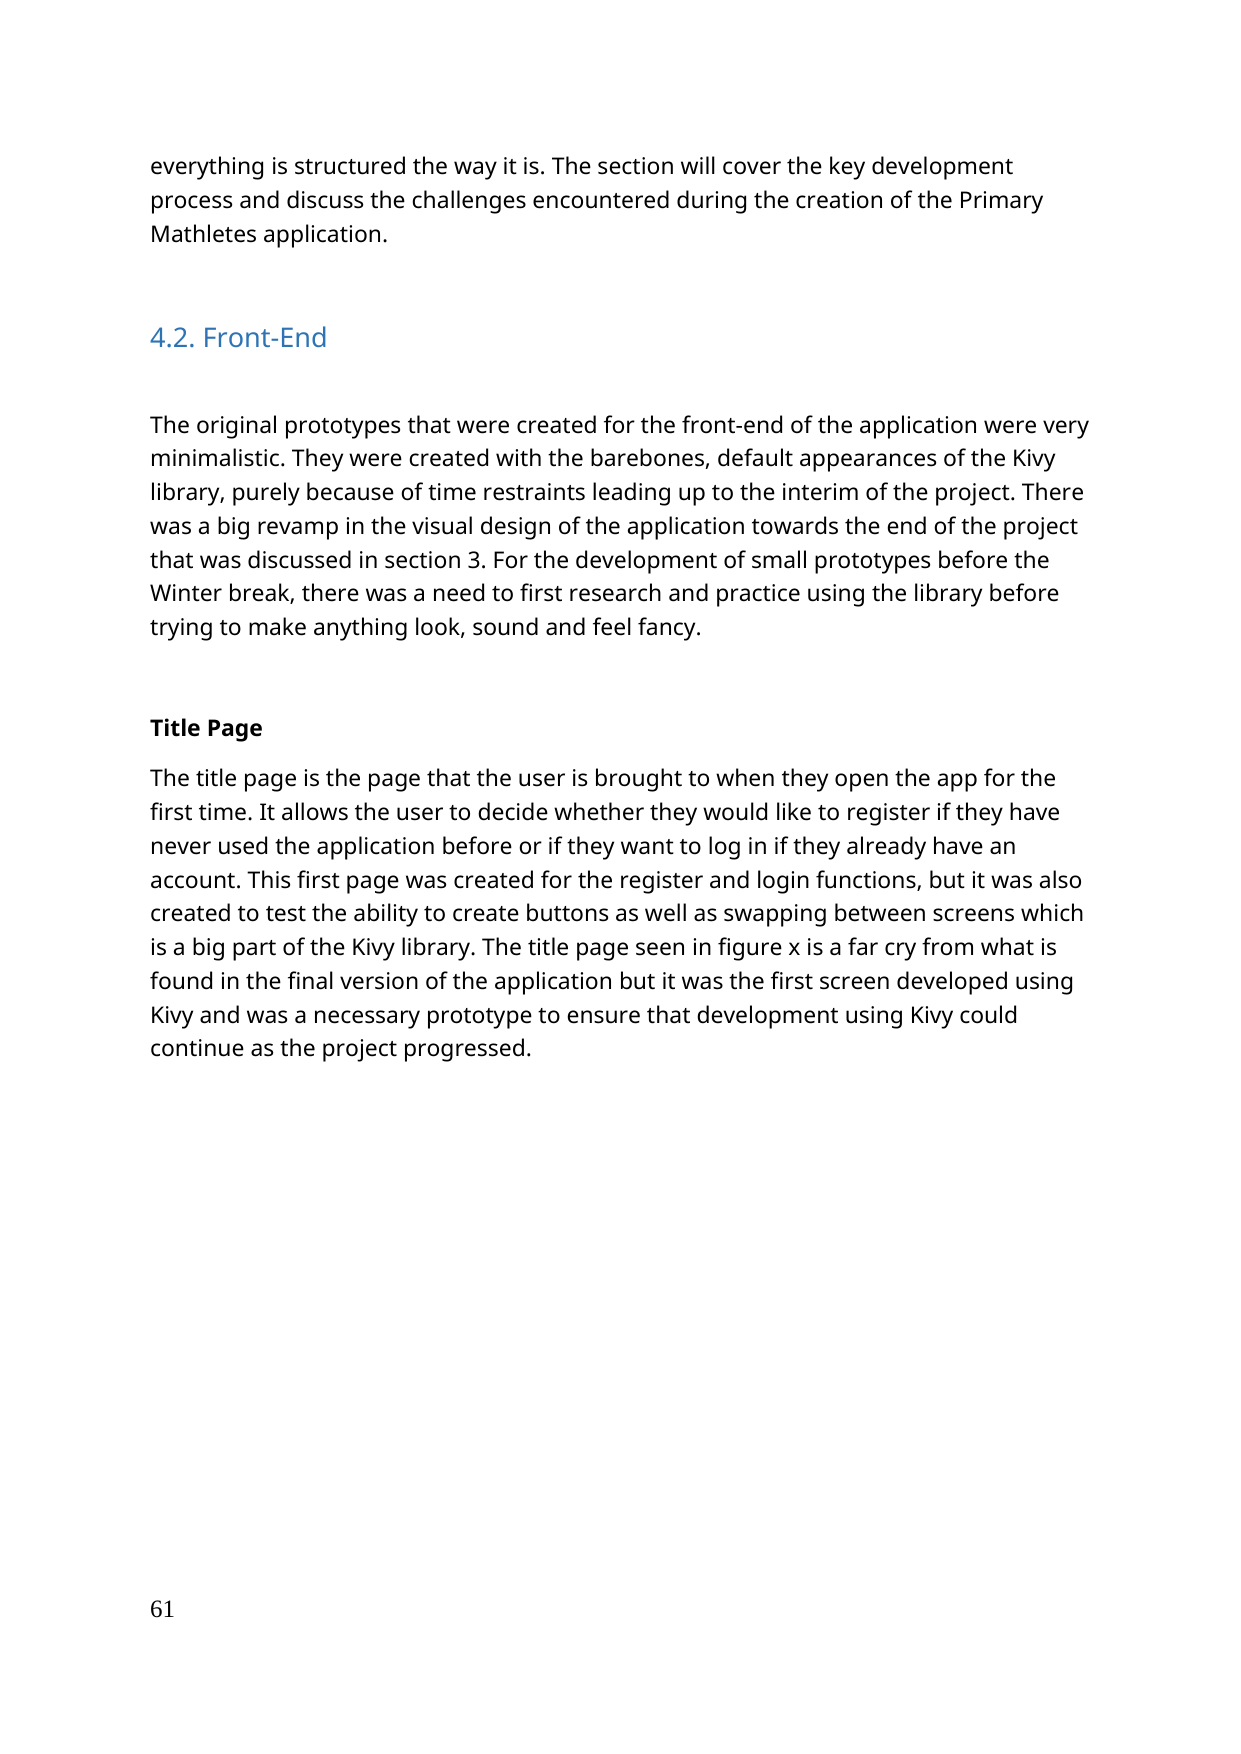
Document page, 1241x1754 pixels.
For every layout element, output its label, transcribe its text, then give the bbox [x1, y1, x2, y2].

subtitle 4.2. Front-End [150, 318, 1090, 355]
text Title Page [150, 712, 1090, 743]
text The title page is the page that the user is brought to when they open the app for the first time. It allows the user to decide whether they would like to register if they have never used the application before or if they want to log in if they already have an account. This first page was created for the register and login functions, but it was also created to test the ability to create buttons as well as swapping between screens which is a big part of the Kivy library. The title page seen in figure x is a far cry from what is found in the final version of the application but it was the first screen developed using Kivy and was a necessary prototype to ensure that development using Kivy could continue as the project progressed. [150, 762, 1090, 1063]
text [150, 150, 1090, 249]
text The original prototypes that were created for the front-end of the application were very minimalistic. They were created with the barebones, default appearances of the Kivy library, purely because of time restraints leading up to the interim of the project. There was a big revamp in the visual design of the application towards the end of the project that was discussed in section 3. For the development of small prototypes before the Winter break, there was a need to first research and practice using the library before trying to make anything look, sound and feel fancy. [150, 408, 1090, 642]
